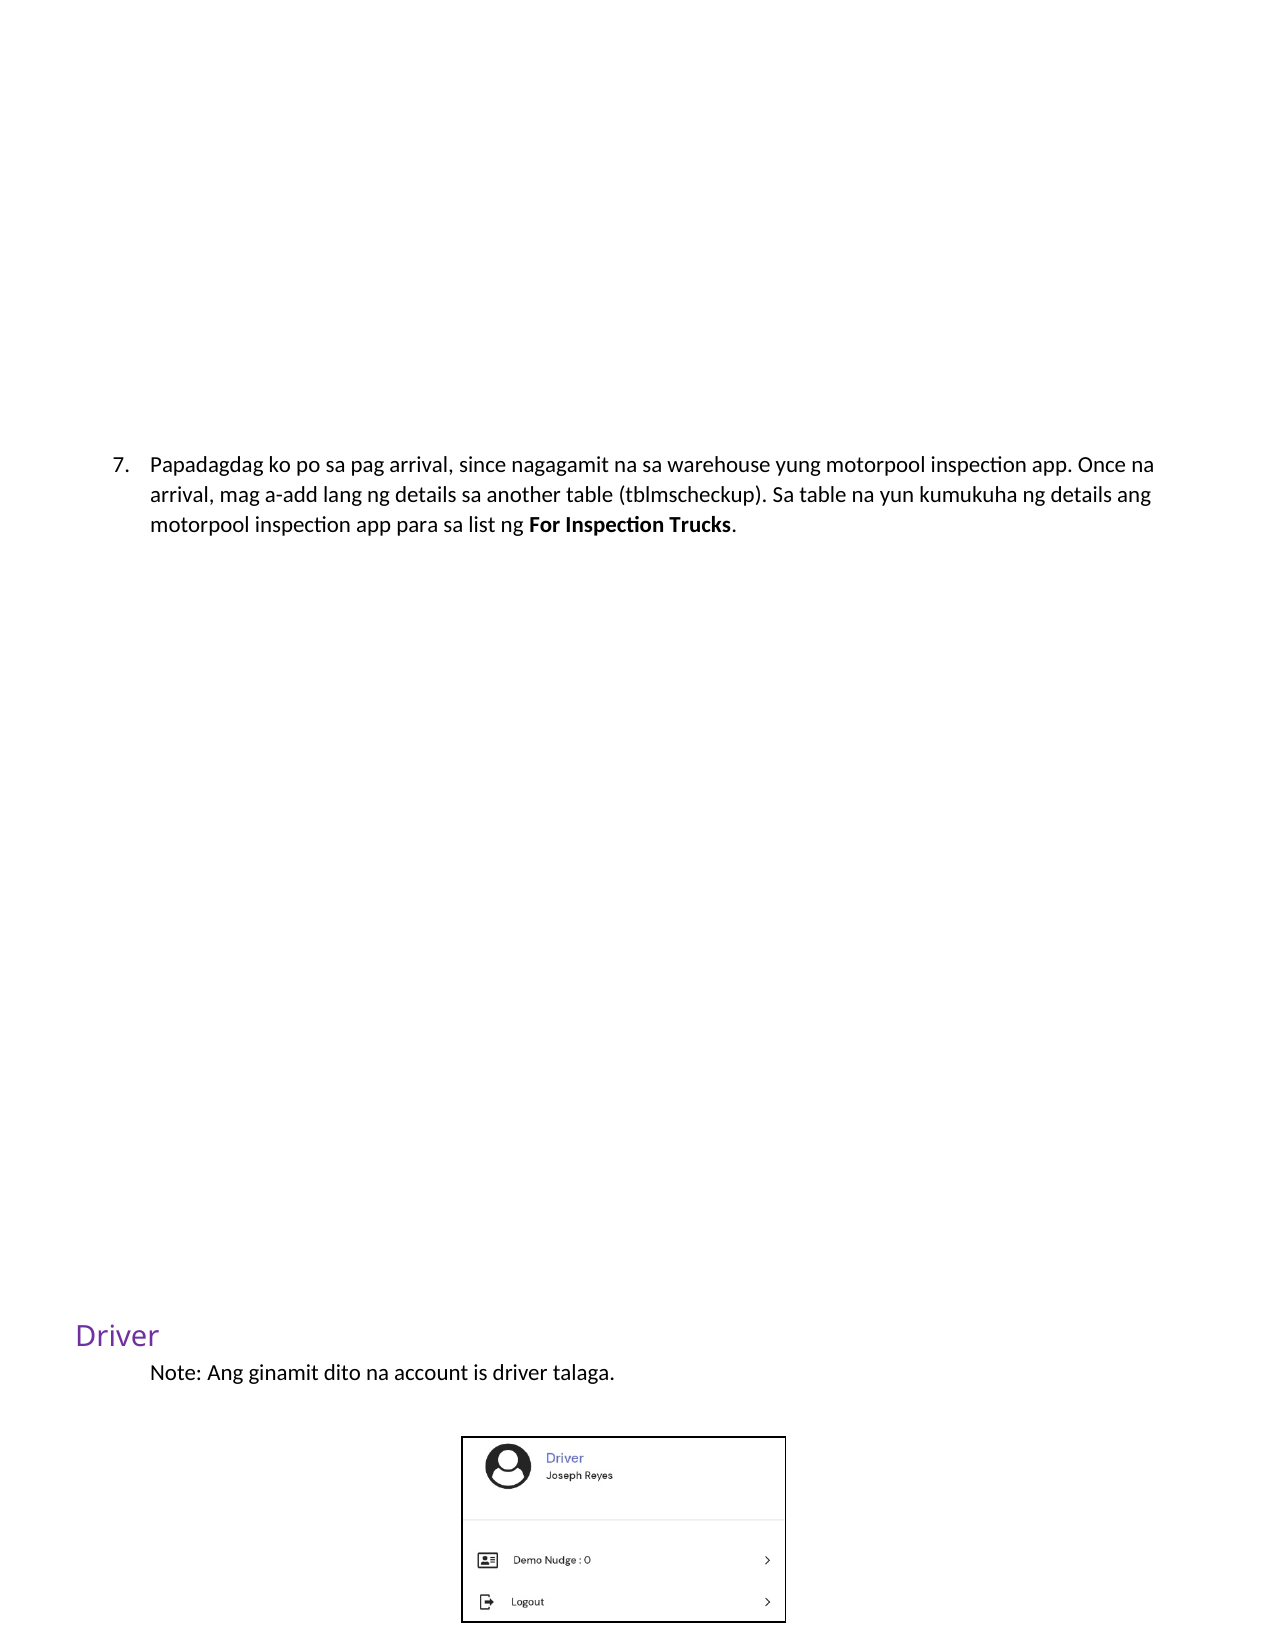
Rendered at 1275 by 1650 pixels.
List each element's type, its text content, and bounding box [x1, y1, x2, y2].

list Papadagdag ko po sa pag arrival, since nagagamit na sa warehouse yung motorpool inspection app. Once na arrival, mag a-add lang ng details sa another table (tblmscheckup). Sa table na yun kumukuha ng details ang motorpool inspection app para sa list ng For Inspection Trucks. [112, 450, 1200, 538]
subtitle Driver [75, 1316, 1200, 1355]
text Note: Ang ginamit dito na account is driver talaga. [75, 1358, 1200, 1386]
picture [463, 1438, 785, 1621]
